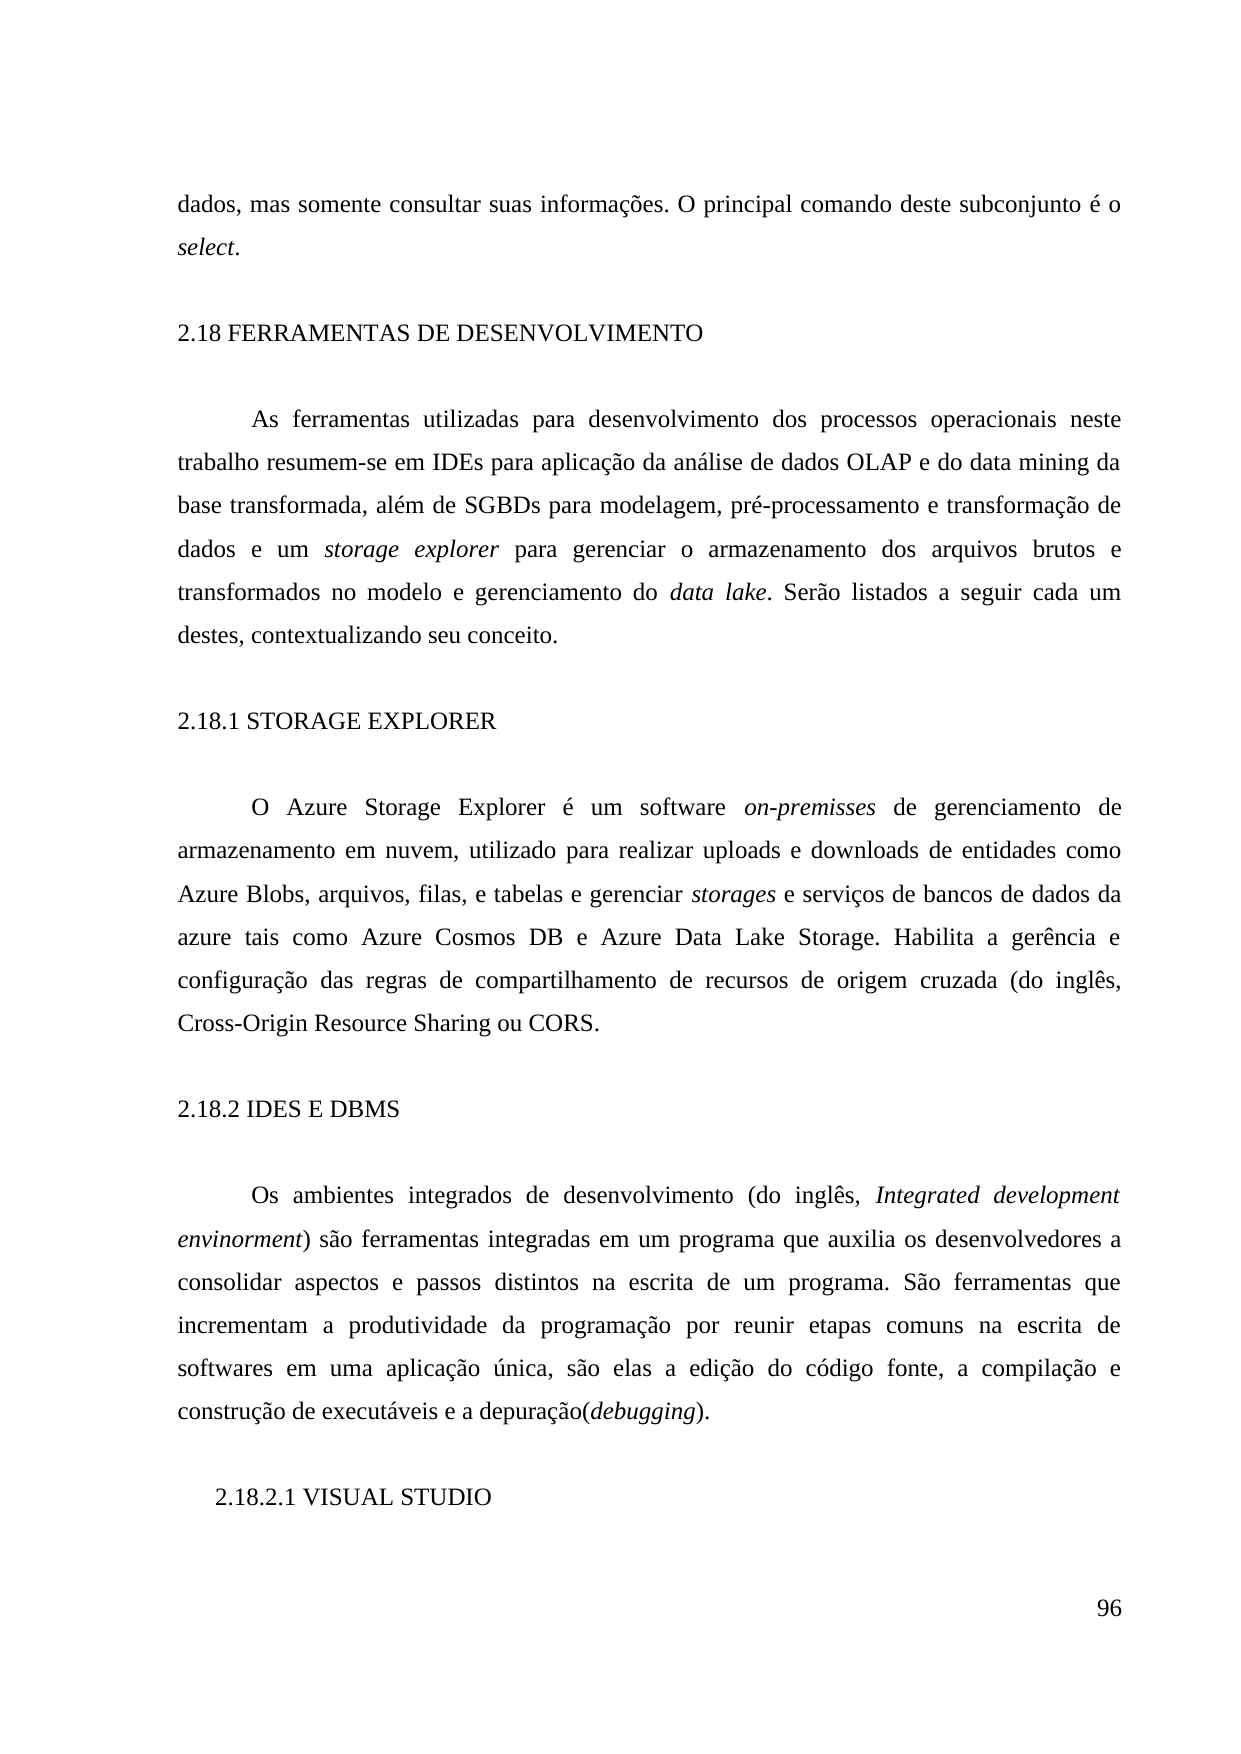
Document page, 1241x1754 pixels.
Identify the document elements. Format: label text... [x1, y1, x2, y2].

text As ferramentas utilizadas para desenvolvimento dos processos operacionais neste trabalho resumem-se em IDEs para aplicação da análise de dados OLAP e do data mining da base transformada, além de SGBDs para modelagem, pré-processamento e transformação de dados e um storage explorer para gerenciar o armazenamento dos arquivos brutos e transformados no modelo e gerenciamento do data lake. Serão listados a seguir cada um destes, contextualizando seu conceito. [177, 404, 1122, 649]
subtitle 2.18.1 STORAGE EXPLORER [177, 706, 1122, 735]
subtitle 2.18.2.1 VISUAL STUDIO [215, 1482, 1122, 1511]
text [177, 189, 1122, 261]
subtitle 2.18.2 IDES E DBMS [177, 1094, 1122, 1123]
text Os ambientes integrados de desenvolvimento (do inglês, Integrated development envinorment) são ferramentas integradas em um programa que auxilia os desenvolvedores a consolidar aspectos e passos distintos na escrita de um programa. São ferramentas que incrementam a produtividade da programação por reunir etapas comuns na escrita de softwares em uma aplicação única, são elas a edição do código fonte, a compilação e construção de executáveis e a depuração(debugging). [177, 1181, 1122, 1425]
subtitle 2.18 FERRAMENTAS DE DESENVOLVIMENTO [177, 318, 1122, 347]
text O Azure Storage Explorer é um software on-premisses de gerenciamento de armazenamento em nuvem, utilizado para realizar uploads e downloads de entidades como Azure Blobs, arquivos, filas, e tabelas e gerenciar storages e serviços de bancos de dados da azure tais como Azure Cosmos DB e Azure Data Lake Storage. Habilita a gerência e configuração das regras de compartilhamento de recursos de origem cruzada (do inglês, Cross-Origin Resource Sharing ou CORS. [177, 792, 1122, 1037]
